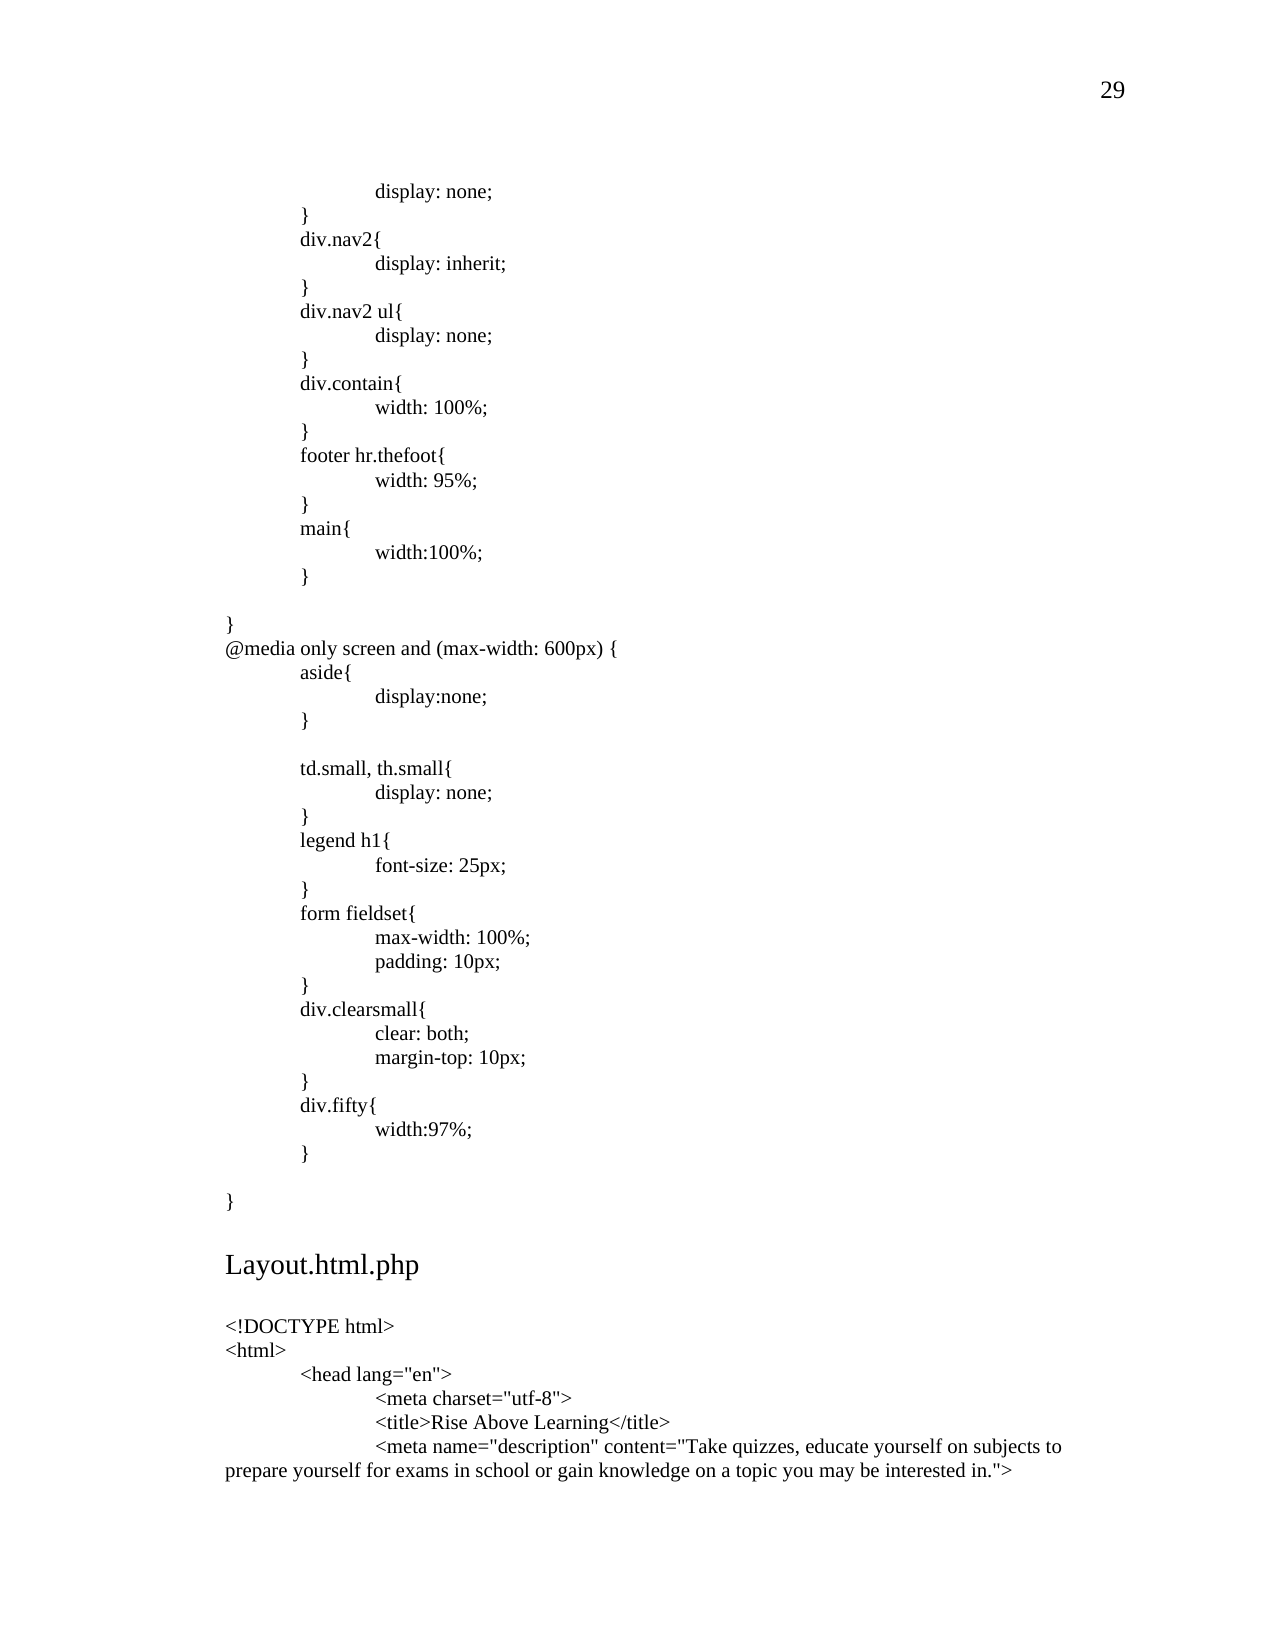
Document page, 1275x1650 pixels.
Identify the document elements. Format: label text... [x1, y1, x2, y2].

text div.clearsmall{ [225, 997, 1125, 1021]
text <title>Rise Above Learning</title> [225, 1410, 1125, 1434]
text } [225, 877, 1125, 901]
text } [225, 708, 1125, 732]
text display: inherit; [225, 251, 1125, 275]
text div.contain{ [225, 371, 1125, 395]
text <head lang="en"> [225, 1362, 1125, 1386]
text } [225, 612, 1125, 636]
text } [225, 1189, 1125, 1213]
text } [225, 804, 1125, 828]
text form fieldset{ [225, 901, 1125, 925]
text clear: both; [225, 1021, 1125, 1045]
text width:97%; [225, 1117, 1125, 1141]
text max-width: 100%; [225, 925, 1125, 949]
text } [225, 347, 1125, 371]
text display: none; [225, 780, 1125, 804]
text margin-top: 10px; [225, 1045, 1125, 1069]
text legend h1{ [225, 828, 1125, 852]
text div.nav2{ [225, 227, 1125, 251]
text } [225, 973, 1125, 997]
text } [225, 275, 1125, 299]
text } [225, 564, 1125, 588]
text } [225, 419, 1125, 443]
text } [225, 1069, 1125, 1093]
text padding: 10px; [225, 949, 1125, 973]
text <!DOCTYPE html> [225, 1314, 1125, 1338]
text main{ [225, 516, 1125, 540]
text } [225, 1141, 1125, 1165]
text font-size: 25px; [225, 852, 1125, 877]
text width:100%; [225, 540, 1125, 564]
text } [225, 203, 1125, 227]
text @media only screen and (max-width: 600px) { [225, 636, 1125, 660]
text Layout.html.php [225, 1247, 1125, 1281]
text display:none; [225, 684, 1125, 708]
text display: none; [225, 179, 1125, 203]
text div.fifty{ [225, 1093, 1125, 1117]
text <html> [225, 1338, 1125, 1362]
text width: 95%; [225, 467, 1125, 492]
text aside{ [225, 660, 1125, 684]
text td.small, th.small{ [225, 756, 1125, 780]
text display: none; [225, 323, 1125, 347]
text } [225, 492, 1125, 516]
text footer hr.thefoot{ [225, 443, 1125, 467]
text div.nav2 ul{ [225, 299, 1125, 323]
text width: 100%; [225, 395, 1125, 419]
text <meta charset="utf-8"> [225, 1386, 1125, 1410]
text <meta name="description" content="Take quizzes, educate yourself on subjects to prepare yourself for exams in school or gain knowledge on a topic you may be interested in."> [225, 1434, 1125, 1482]
